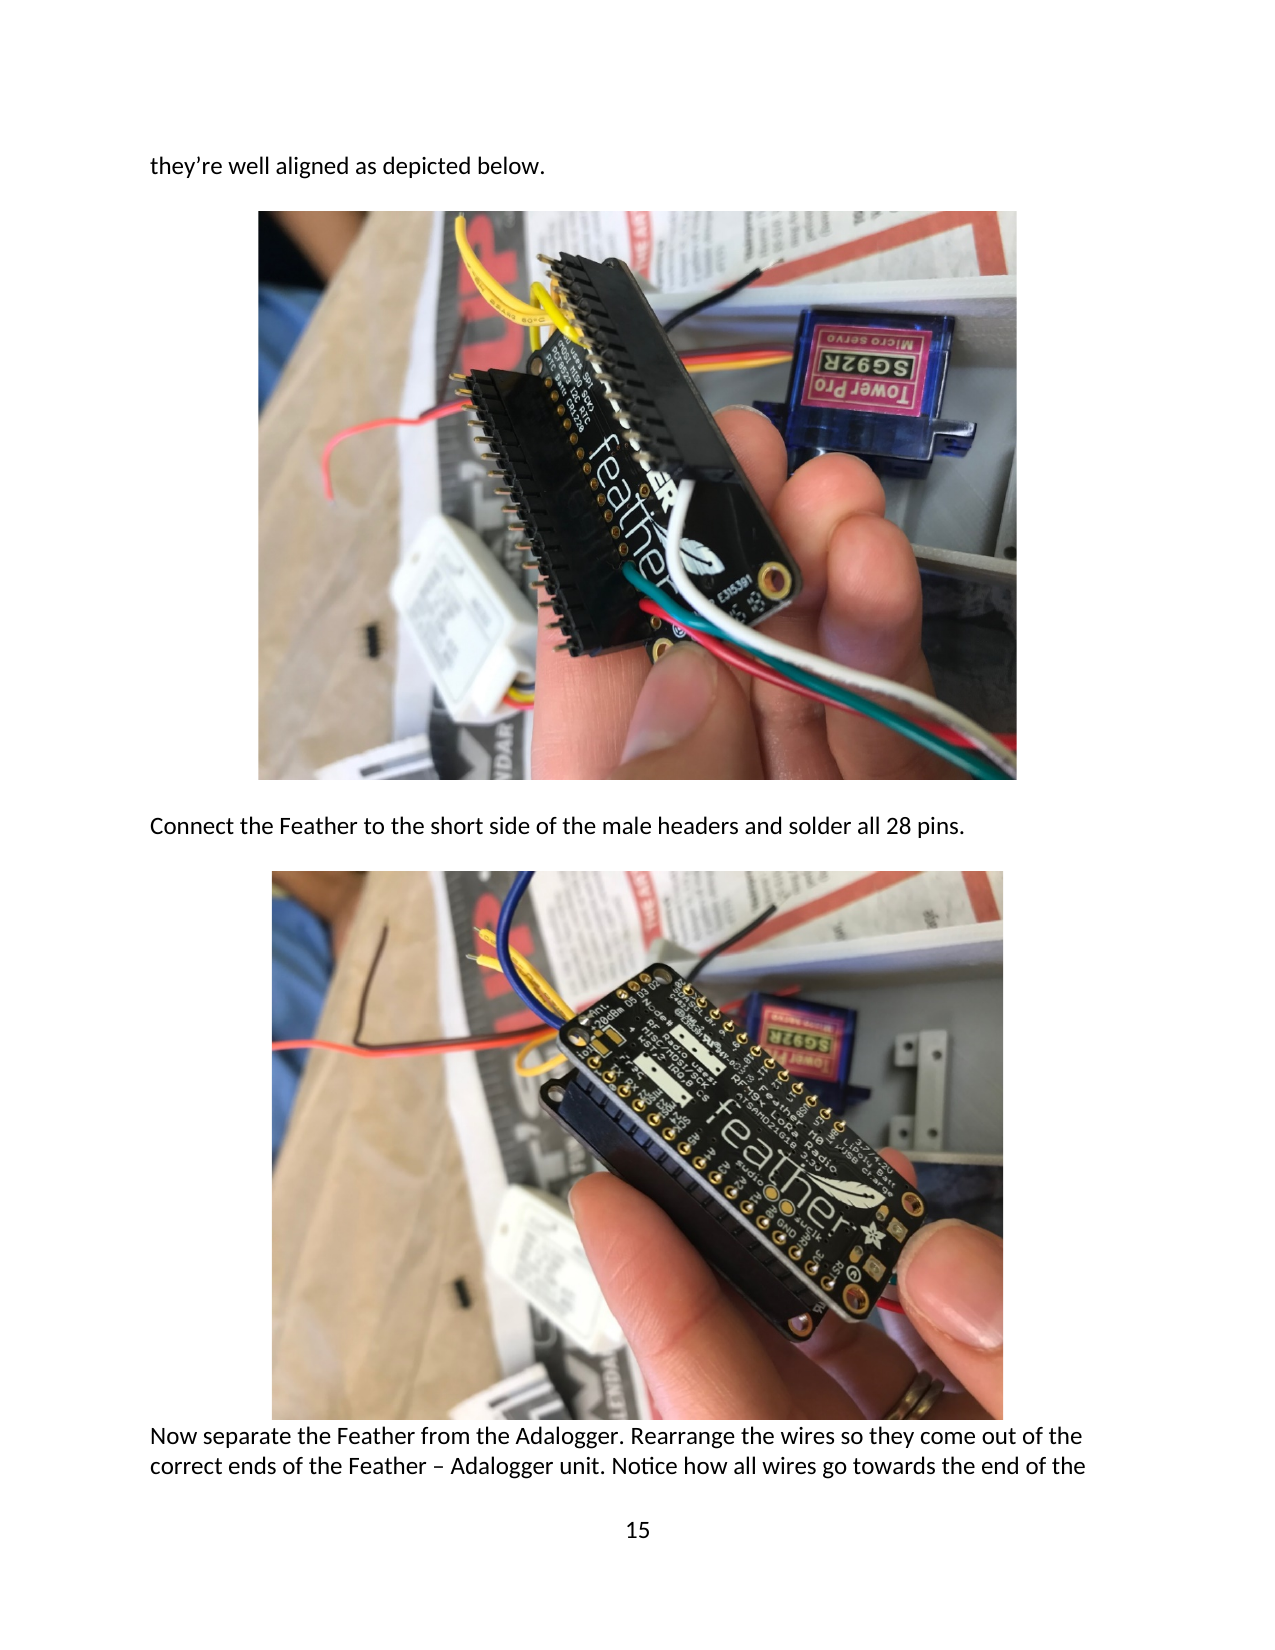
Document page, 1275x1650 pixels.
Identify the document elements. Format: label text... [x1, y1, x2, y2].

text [150, 1420, 1125, 1481]
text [150, 150, 1125, 181]
text Connect the Feather to the short side of the male headers and solder all 28 pins. [150, 810, 1125, 841]
picture [258, 211, 1017, 780]
picture [271, 871, 1004, 1420]
